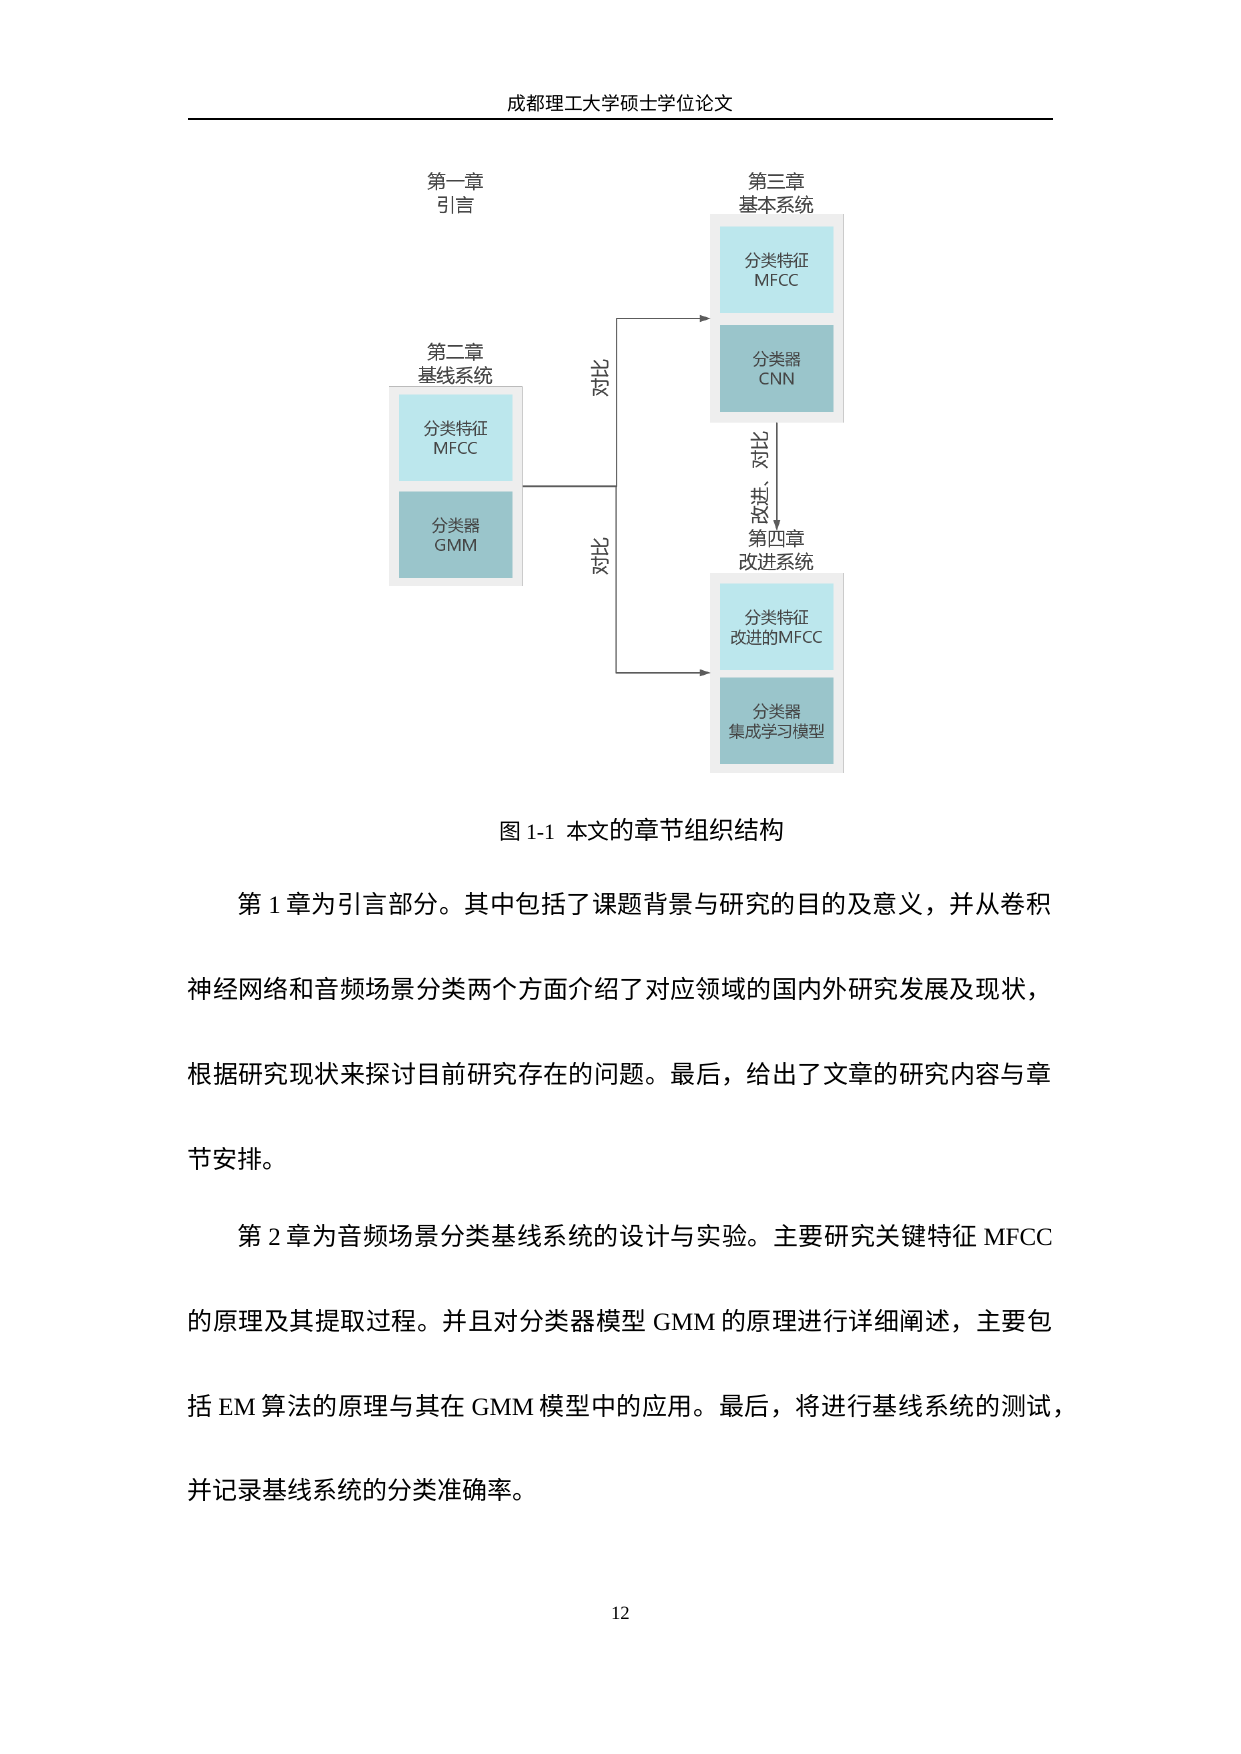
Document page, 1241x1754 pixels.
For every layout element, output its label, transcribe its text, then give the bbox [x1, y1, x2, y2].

subtitle 图1-1 本文的章节组织结构 [187, 794, 1053, 862]
text 第2章为音频场景分类基线系统的设计与实验。主要研究关键特征MFCC的原理及其提取过程。并且对分类器模型GMM的原理进行详细阐述，主要包括EM算法的原理与其在GMM模型中的应用。最后，将进行基线系统的测试，并记录基线系统的分类准确率。 [187, 1200, 1053, 1523]
picture [357, 165, 883, 777]
text 第1章为引言部分。其中包括了课题背景与研究的目的及意义，并从卷积神经网络和音频场景分类两个方面介绍了对应领域的国内外研究发展及现状，根据研究现状来探讨目前研究存在的问题。最后，给出了文章的研究内容与章节安排。 [187, 869, 1053, 1191]
